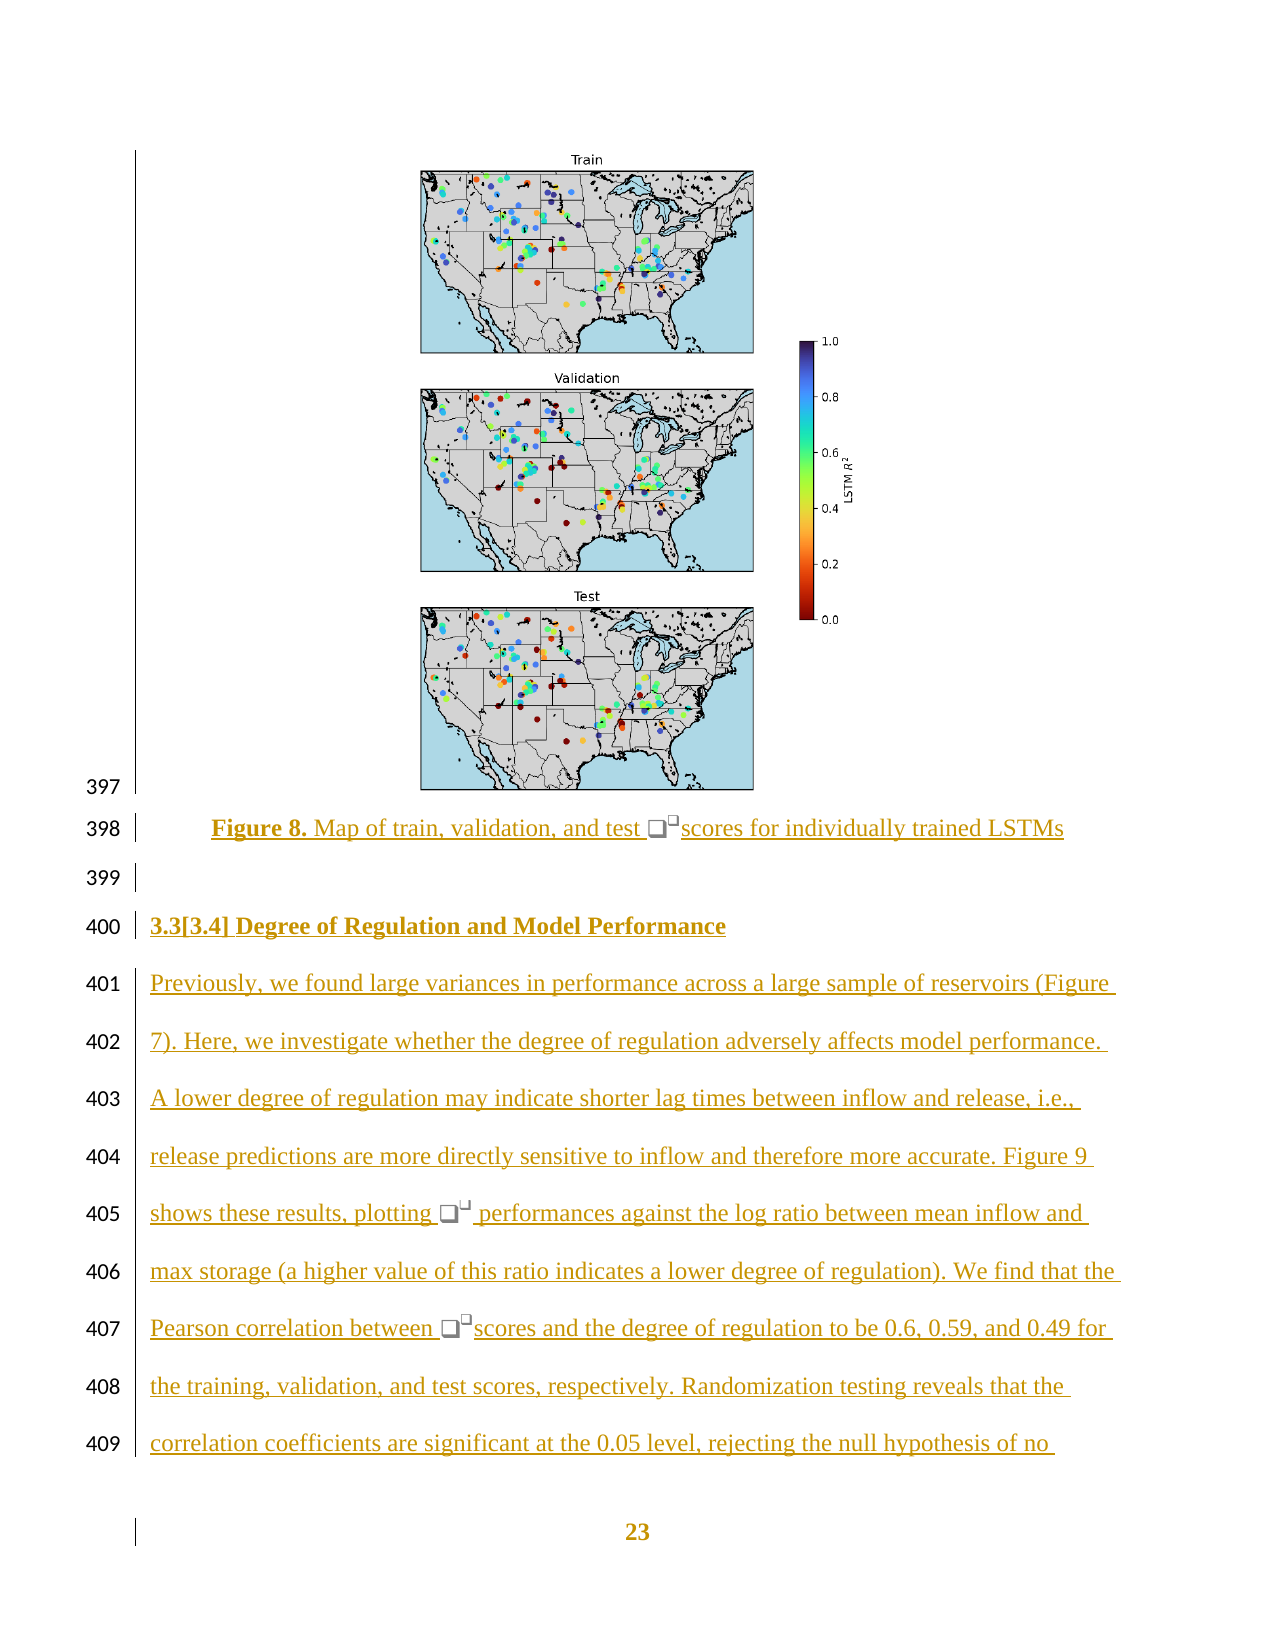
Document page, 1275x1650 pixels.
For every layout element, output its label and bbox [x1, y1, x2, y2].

picture [412, 150, 863, 795]
